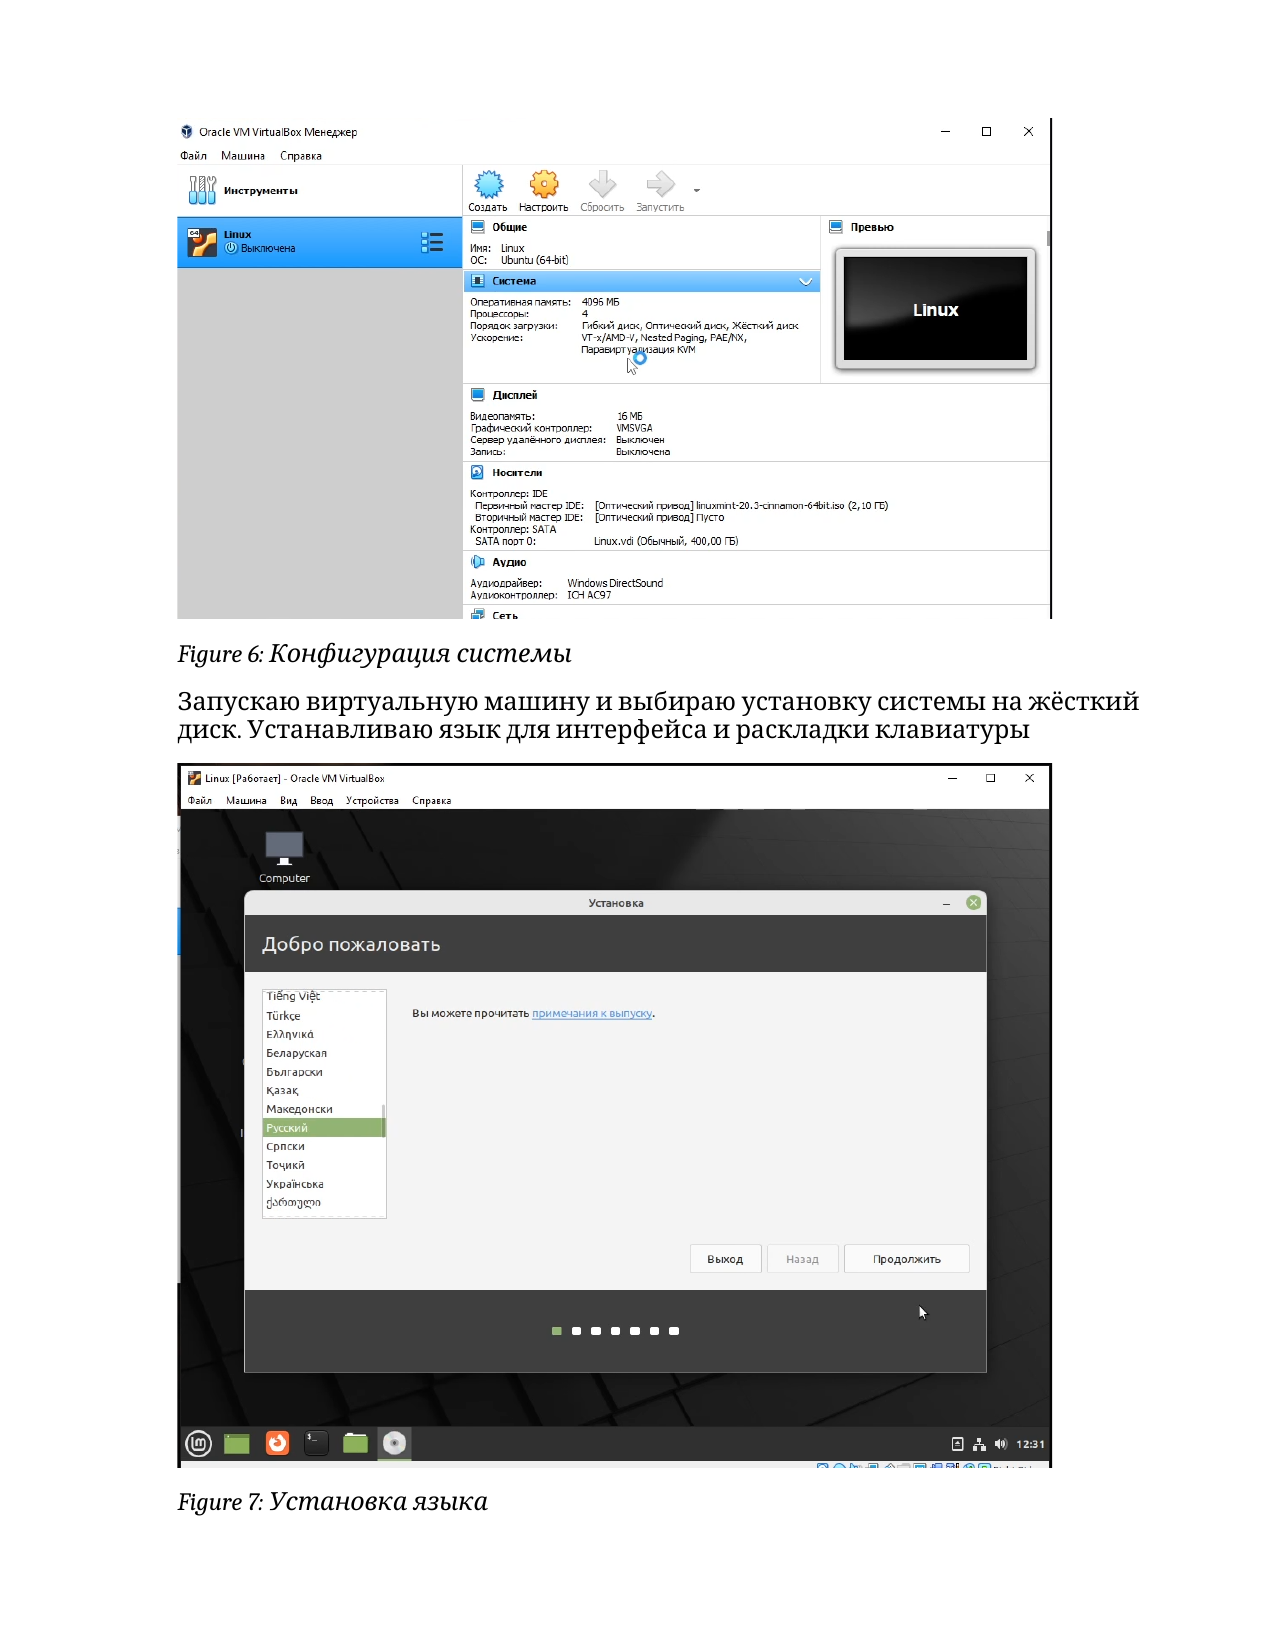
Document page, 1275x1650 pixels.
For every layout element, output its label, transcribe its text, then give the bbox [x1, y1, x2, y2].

picture [177, 118, 1053, 619]
text Figure 6: Конфигурация системы [177, 640, 1186, 669]
picture [177, 763, 1053, 1468]
text Запускаю виртуальную машину и выбираю установку системы на жёсткий диск. Устанавливаю язык для интерфейса и раскладки клавиатуры [177, 687, 1186, 745]
text Figure 7: Установка языка [177, 1488, 1186, 1517]
